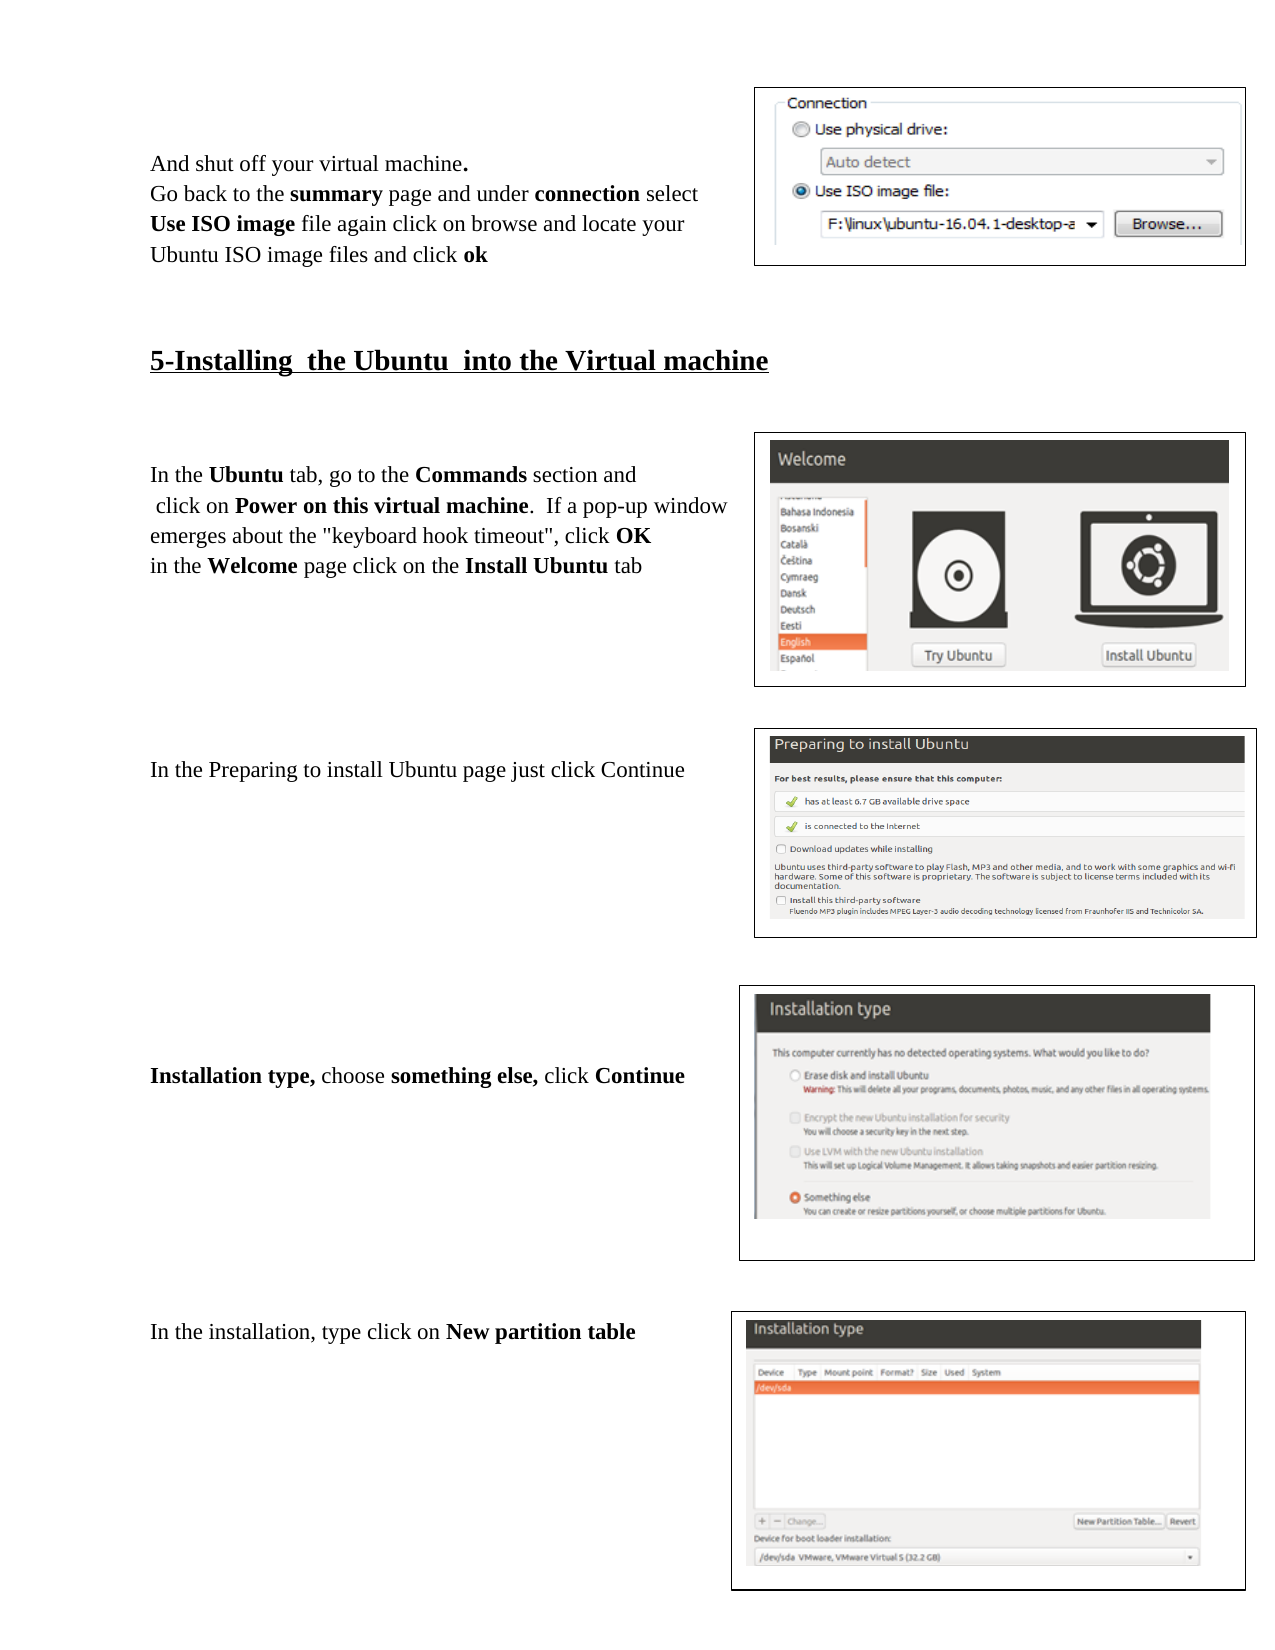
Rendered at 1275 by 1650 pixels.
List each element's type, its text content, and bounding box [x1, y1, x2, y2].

picture [769, 736, 1245, 919]
text In the installation, type click on New partition table [150, 1318, 731, 1344]
text Installation type, choose something else, click Continue [150, 1062, 739, 1089]
text And shut off your virtual machine. [150, 150, 754, 176]
text In the Preparing to install Ubuntu page just click Continue [150, 756, 754, 783]
text In the Ubuntu tab, go to the Commands section and [150, 461, 754, 488]
picture [769, 95, 1245, 245]
text Use ISO image file again click on browse and locate your [150, 210, 754, 237]
text in the Welcome page click on the Install Ubuntu tab [150, 552, 754, 578]
text emerges about the "keyboard hook timeout", click OK [150, 522, 754, 548]
text click on Power on this virtual machine. If a pop-up window [150, 492, 754, 518]
text Go back to the summary page and under connection select [150, 180, 754, 207]
text Ubuntu ISO image files and click ok [150, 241, 1125, 267]
text 5-Installing the Ubuntu into the Virtual machine [150, 343, 1125, 376]
